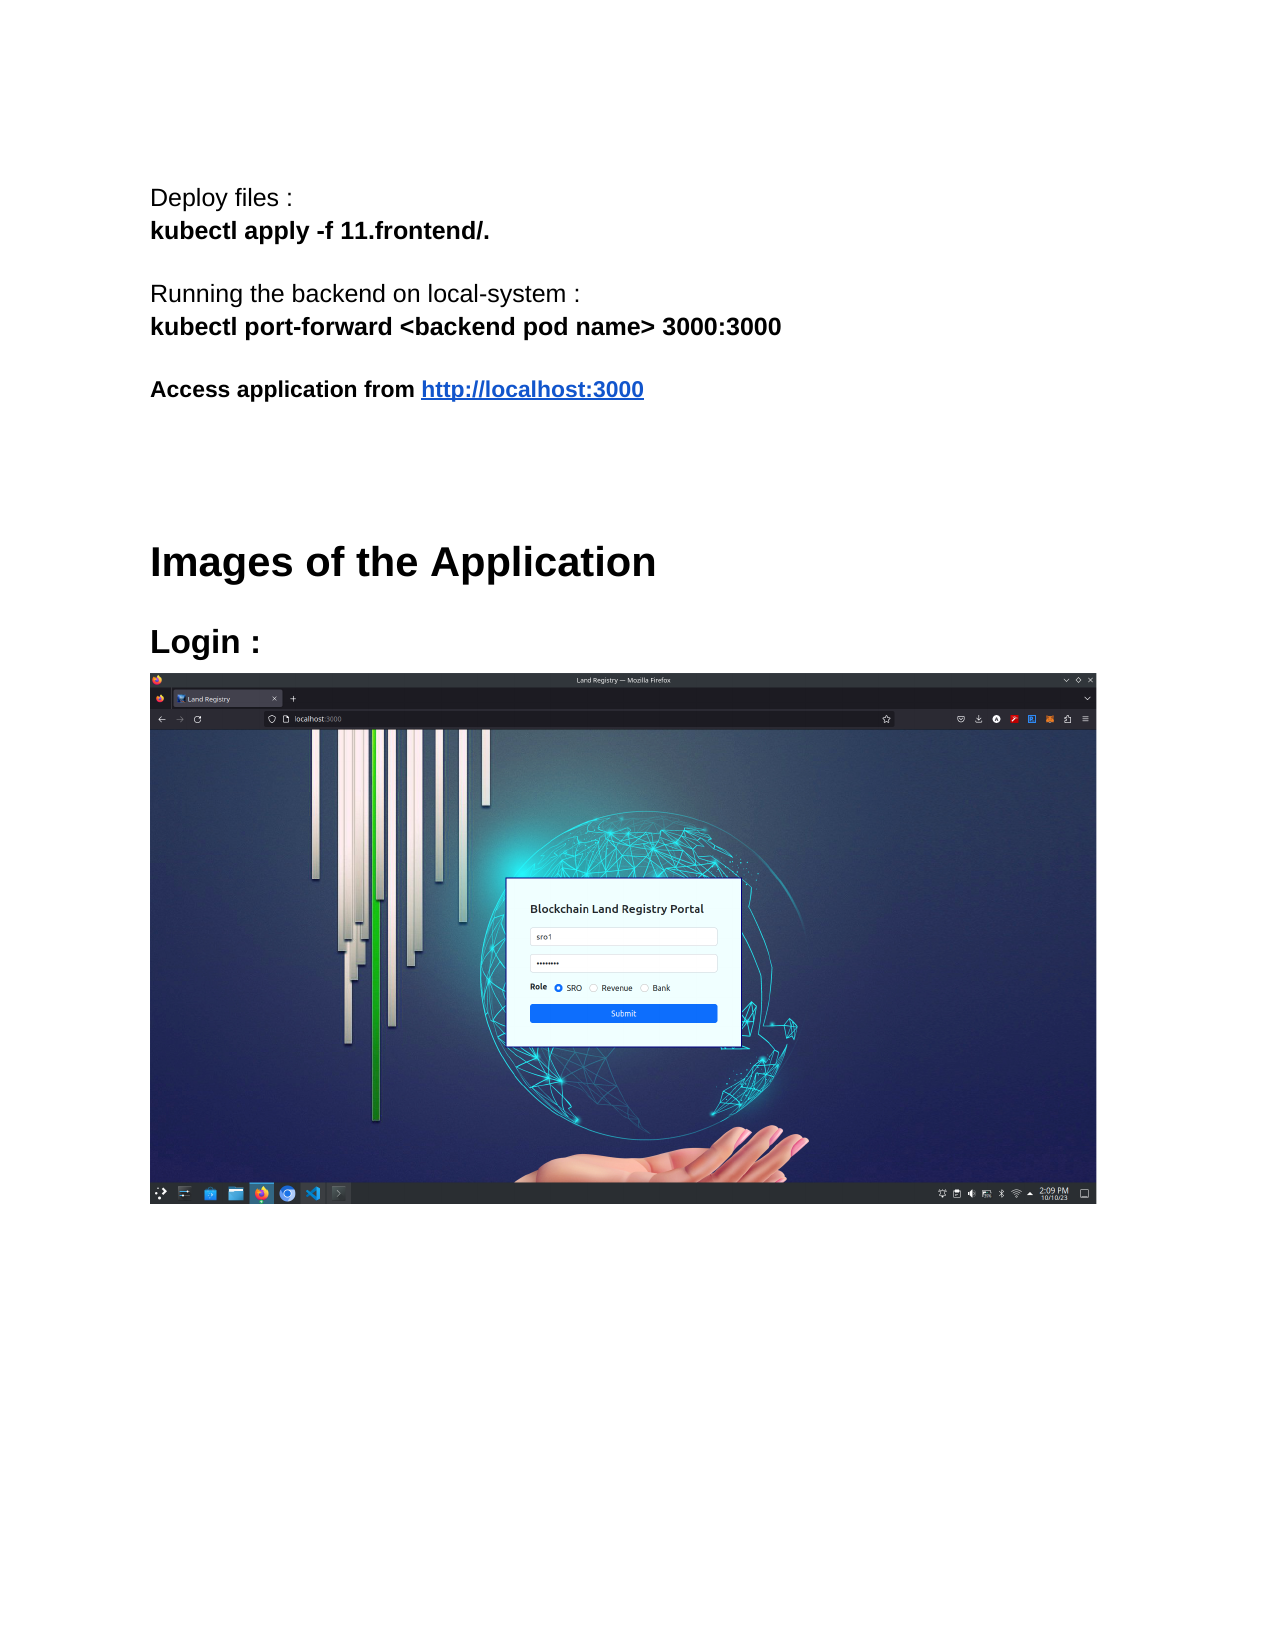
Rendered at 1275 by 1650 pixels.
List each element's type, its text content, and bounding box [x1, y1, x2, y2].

text Access application from http://localhost:3000 [150, 376, 1125, 402]
text Deploy files : [150, 183, 1125, 212]
text Running the backend on local-system : [150, 279, 1125, 308]
subtitle Login : [150, 622, 1125, 661]
text kubectl port-forward <backend pod name> 3000:3000 [150, 312, 1125, 341]
picture [150, 673, 1097, 1204]
text kubectl apply -f 11.frontend/. [150, 216, 1125, 245]
subtitle Images of the Application [150, 537, 1125, 585]
